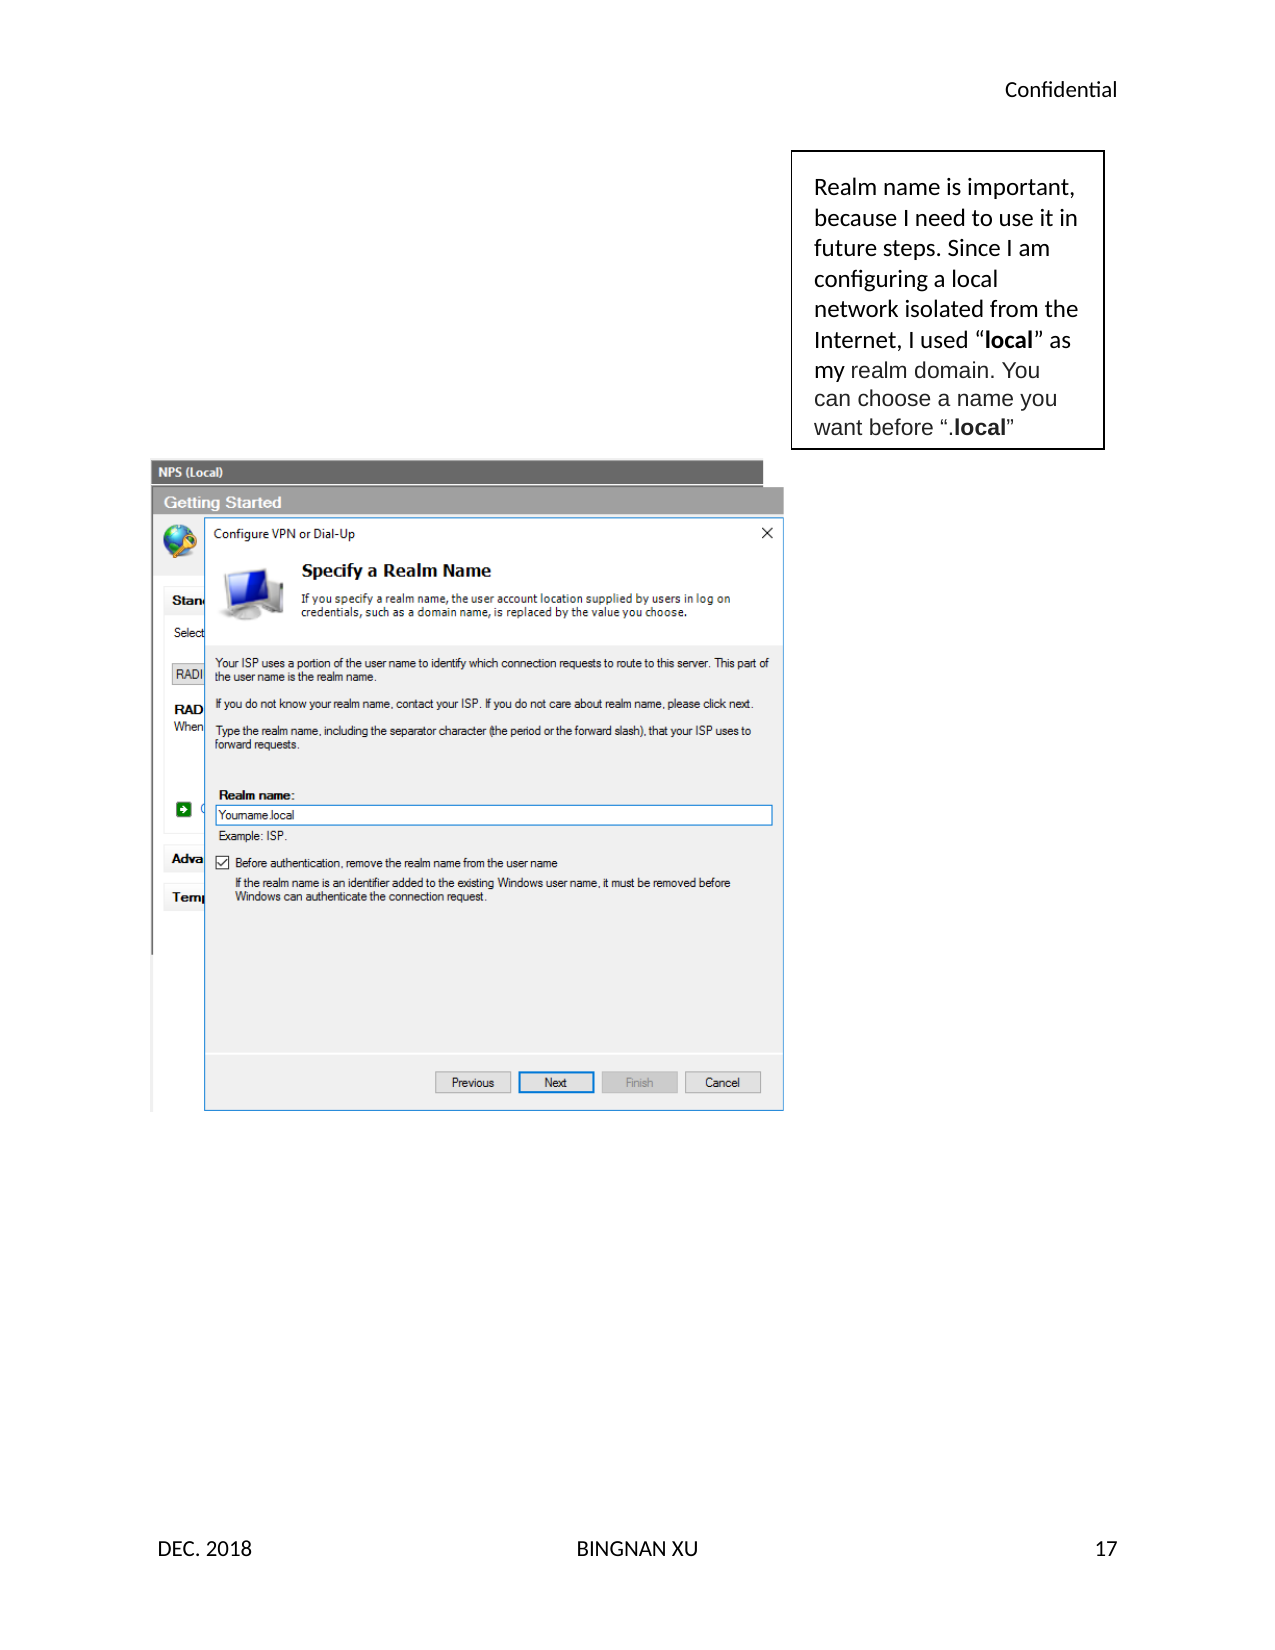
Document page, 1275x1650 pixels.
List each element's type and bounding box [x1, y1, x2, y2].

picture [150, 458, 784, 1112]
